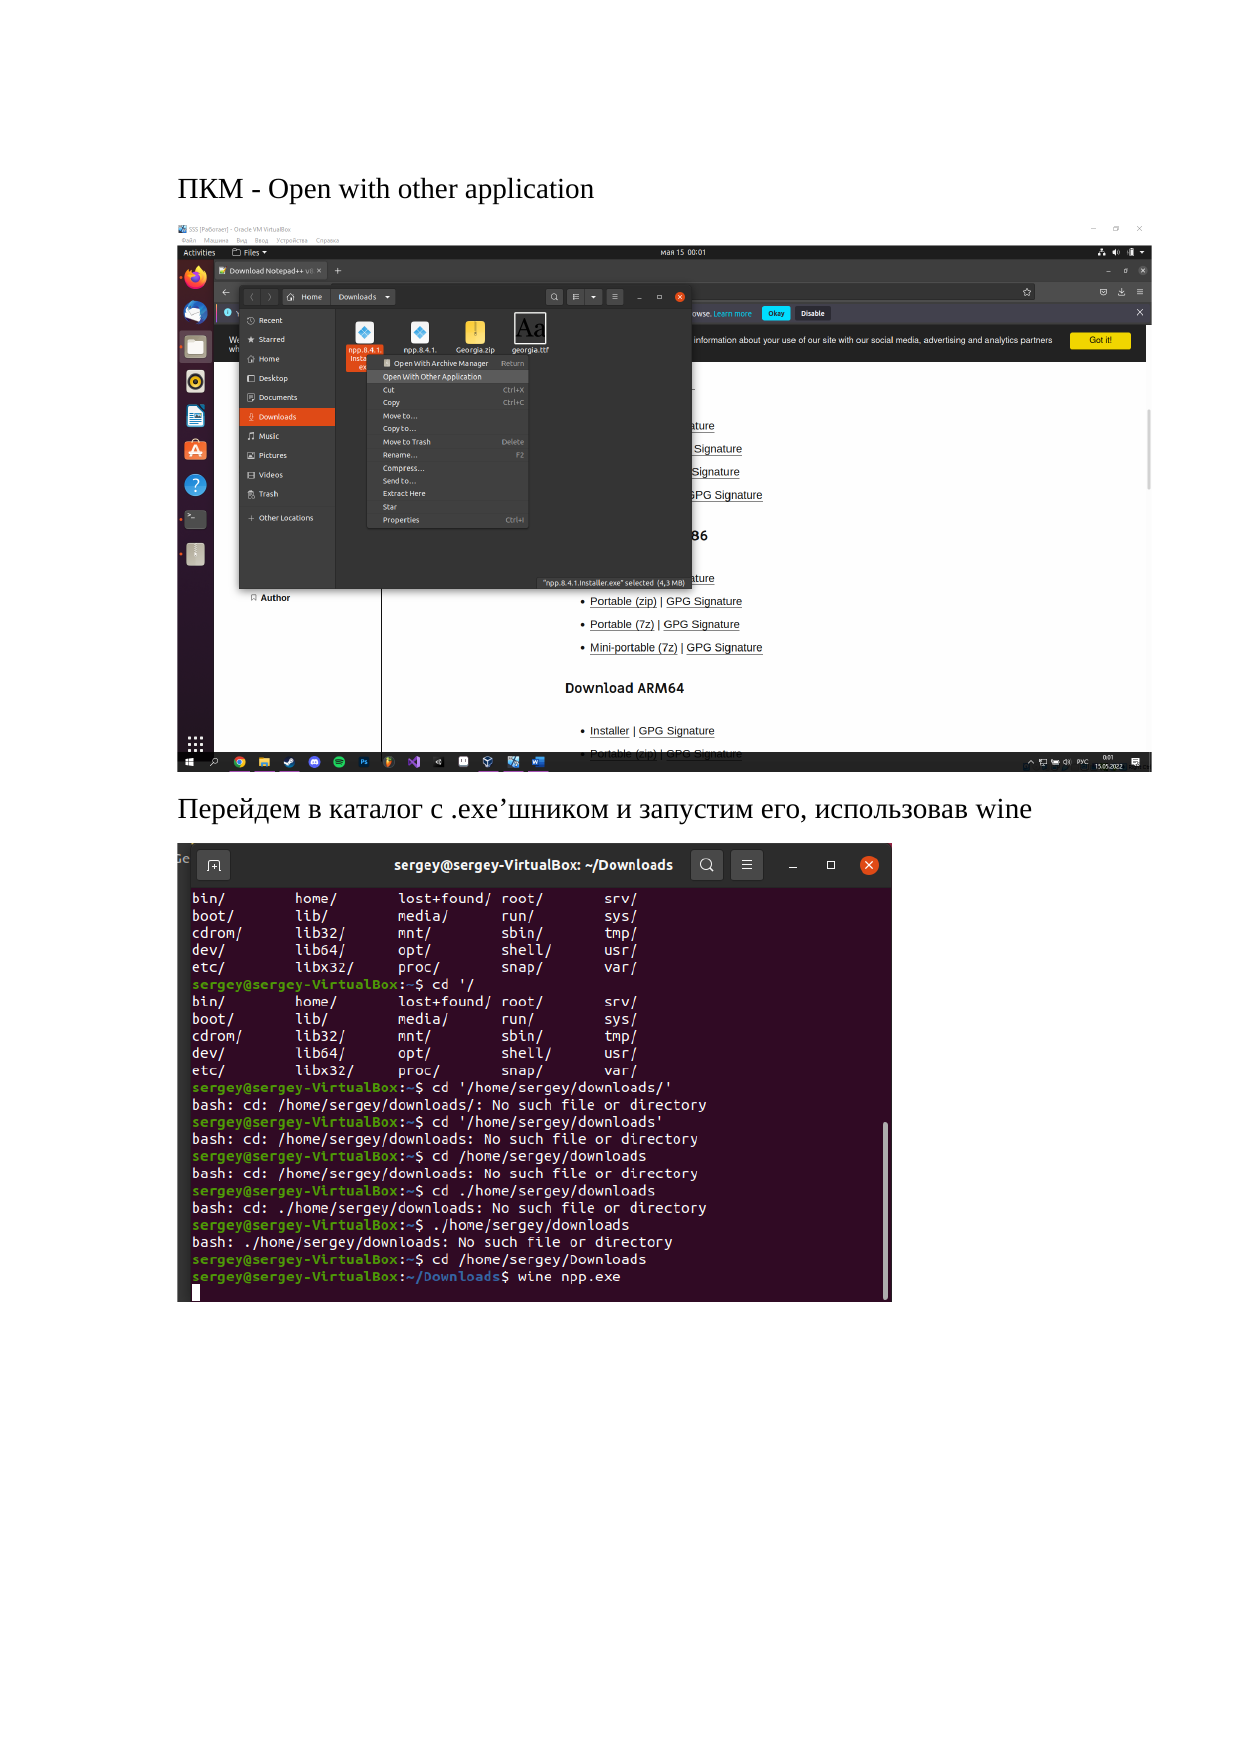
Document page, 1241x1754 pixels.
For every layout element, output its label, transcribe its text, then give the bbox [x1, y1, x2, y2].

text Перейдем в каталог с .exe’шником и запустим его, использовав wine [177, 791, 1152, 824]
picture [177, 843, 892, 1302]
picture [177, 223, 1152, 772]
text ПКМ - Open with other application [177, 171, 1152, 204]
